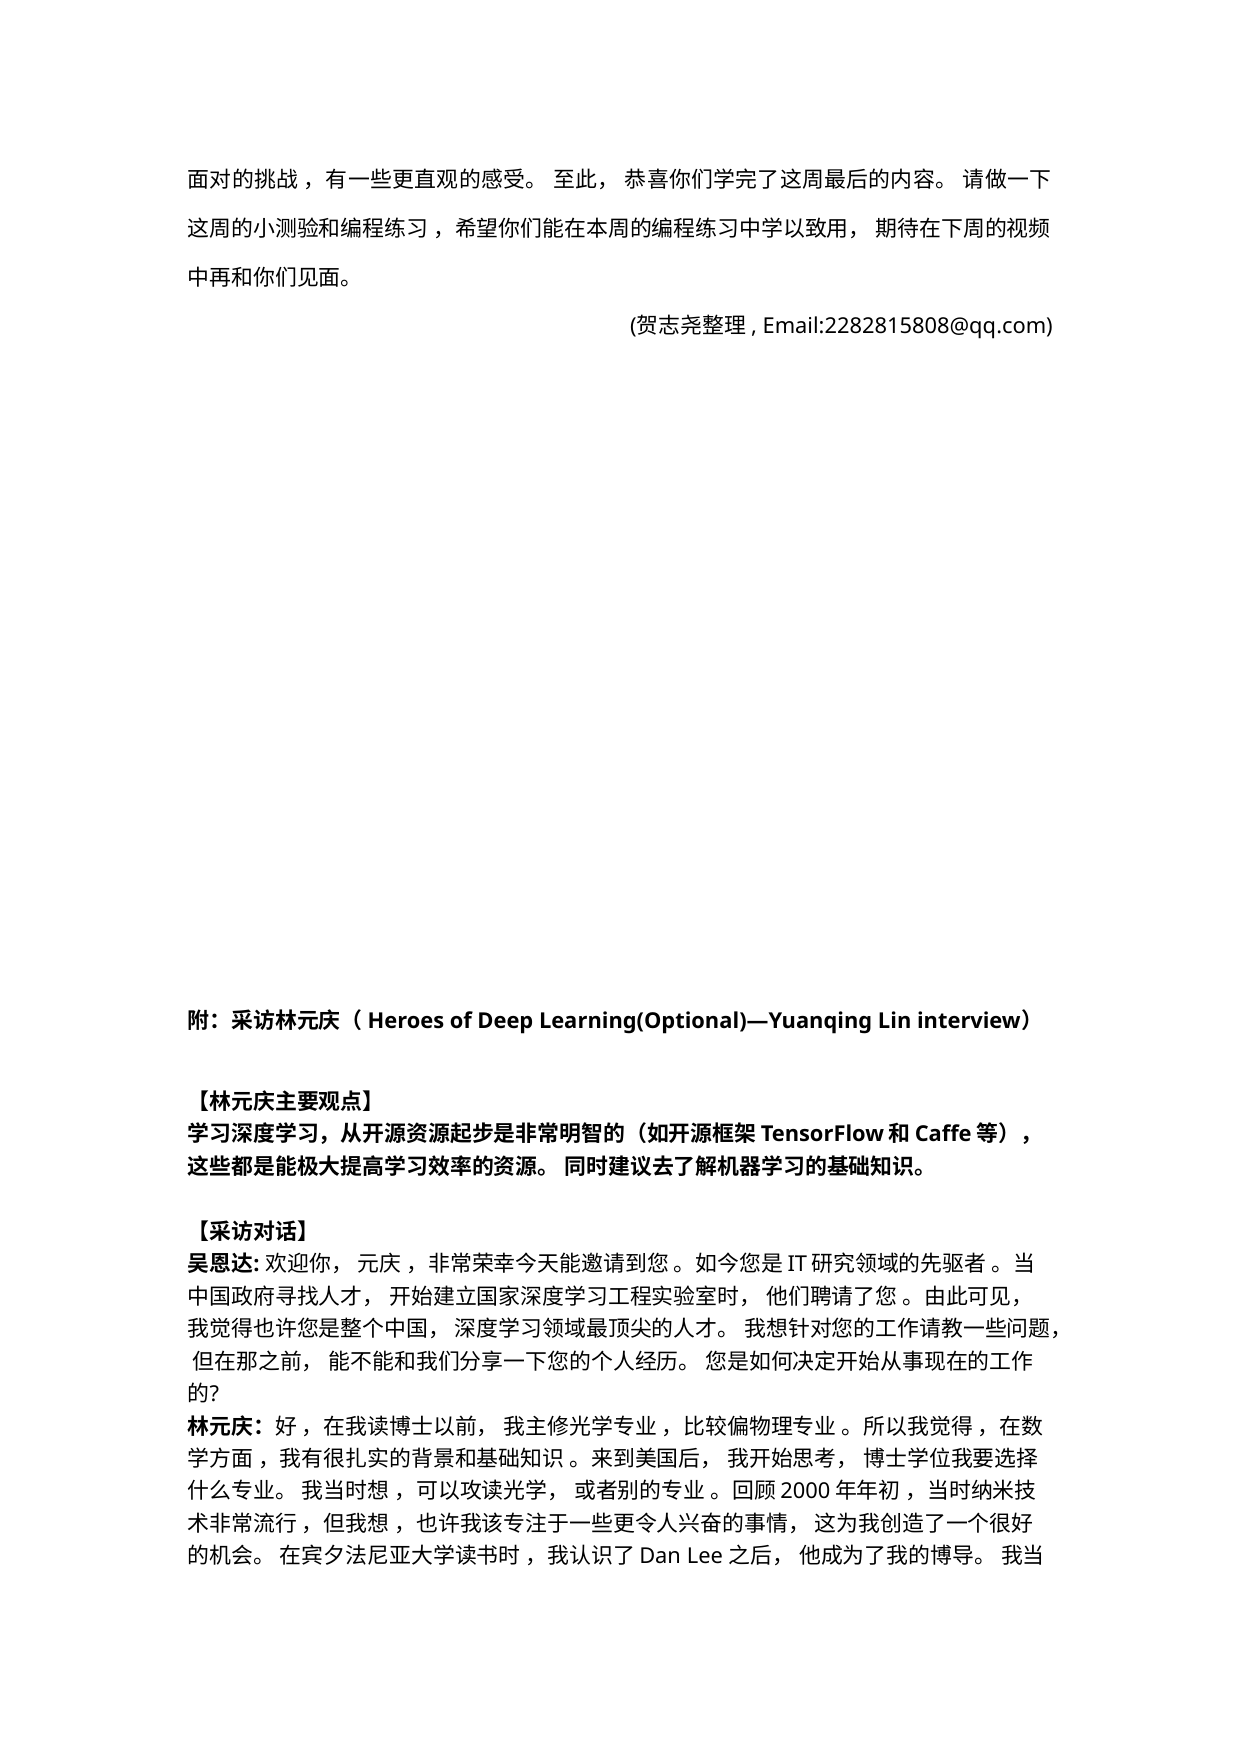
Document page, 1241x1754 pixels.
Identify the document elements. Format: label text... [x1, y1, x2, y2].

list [187, 162, 1053, 292]
text 【采访对话】 [187, 1213, 1053, 1246]
subtitle 附：采访林元庆（ Heroes of Deep Learning(Optional)—Yuanqing Lin interview） [187, 1003, 1053, 1035]
text 学习深度学习，从开源资源起步是非常明智的（如开源框架TensorFlow和Caffe等）， 这些都是能极大提高学习效率的资源。 同时建议去了解机器学习的基础知识。 [187, 1116, 1053, 1181]
text 吴恩达: 欢迎你， 元庆 ，非常荣幸今天能邀请到您 。如今您是IT研究领域的先驱者 。当中国政府寻找人才， 开始建立国家深度学习工程实验室时， 他们聘请了您 。由此可见， 我觉得也许您是整个中国， 深度学习领域最顶尖的人才。 我想针对您的工作请教一些问题， 但在那之前， 能不能和我们分享一下您的个人经历。 您是如何决定开始从事现在的工作的? [187, 1246, 1053, 1408]
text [187, 1408, 1053, 1571]
text 【林元庆主要观点】 [187, 1083, 1053, 1116]
text (贺志尧整理 , Email:2282815808@qq.com) [187, 308, 1053, 340]
